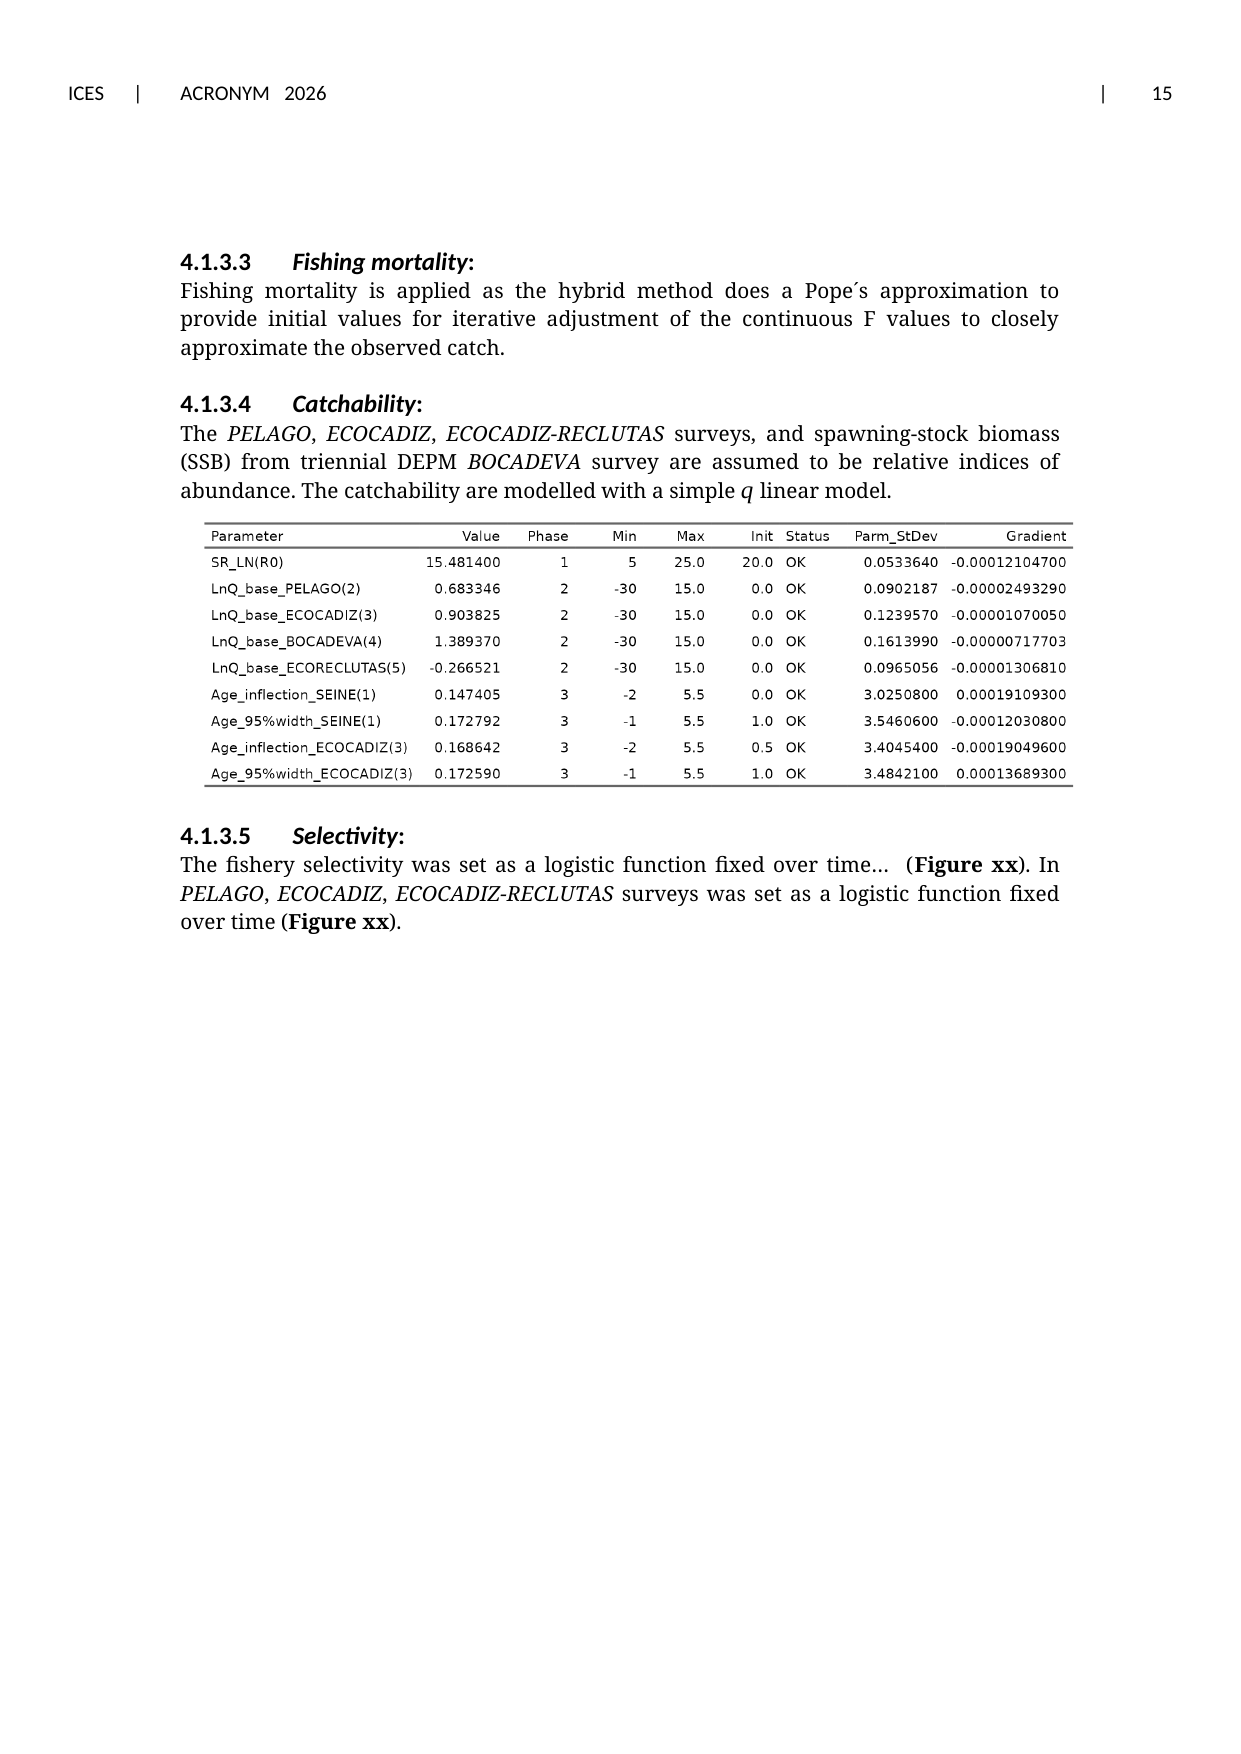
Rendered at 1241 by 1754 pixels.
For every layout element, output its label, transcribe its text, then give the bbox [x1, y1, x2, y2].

subtitle Selectivity: [180, 820, 1060, 850]
subtitle Catchability: [180, 388, 1060, 419]
picture [198, 516, 1079, 793]
subtitle Fishing mortality: [180, 246, 1060, 276]
